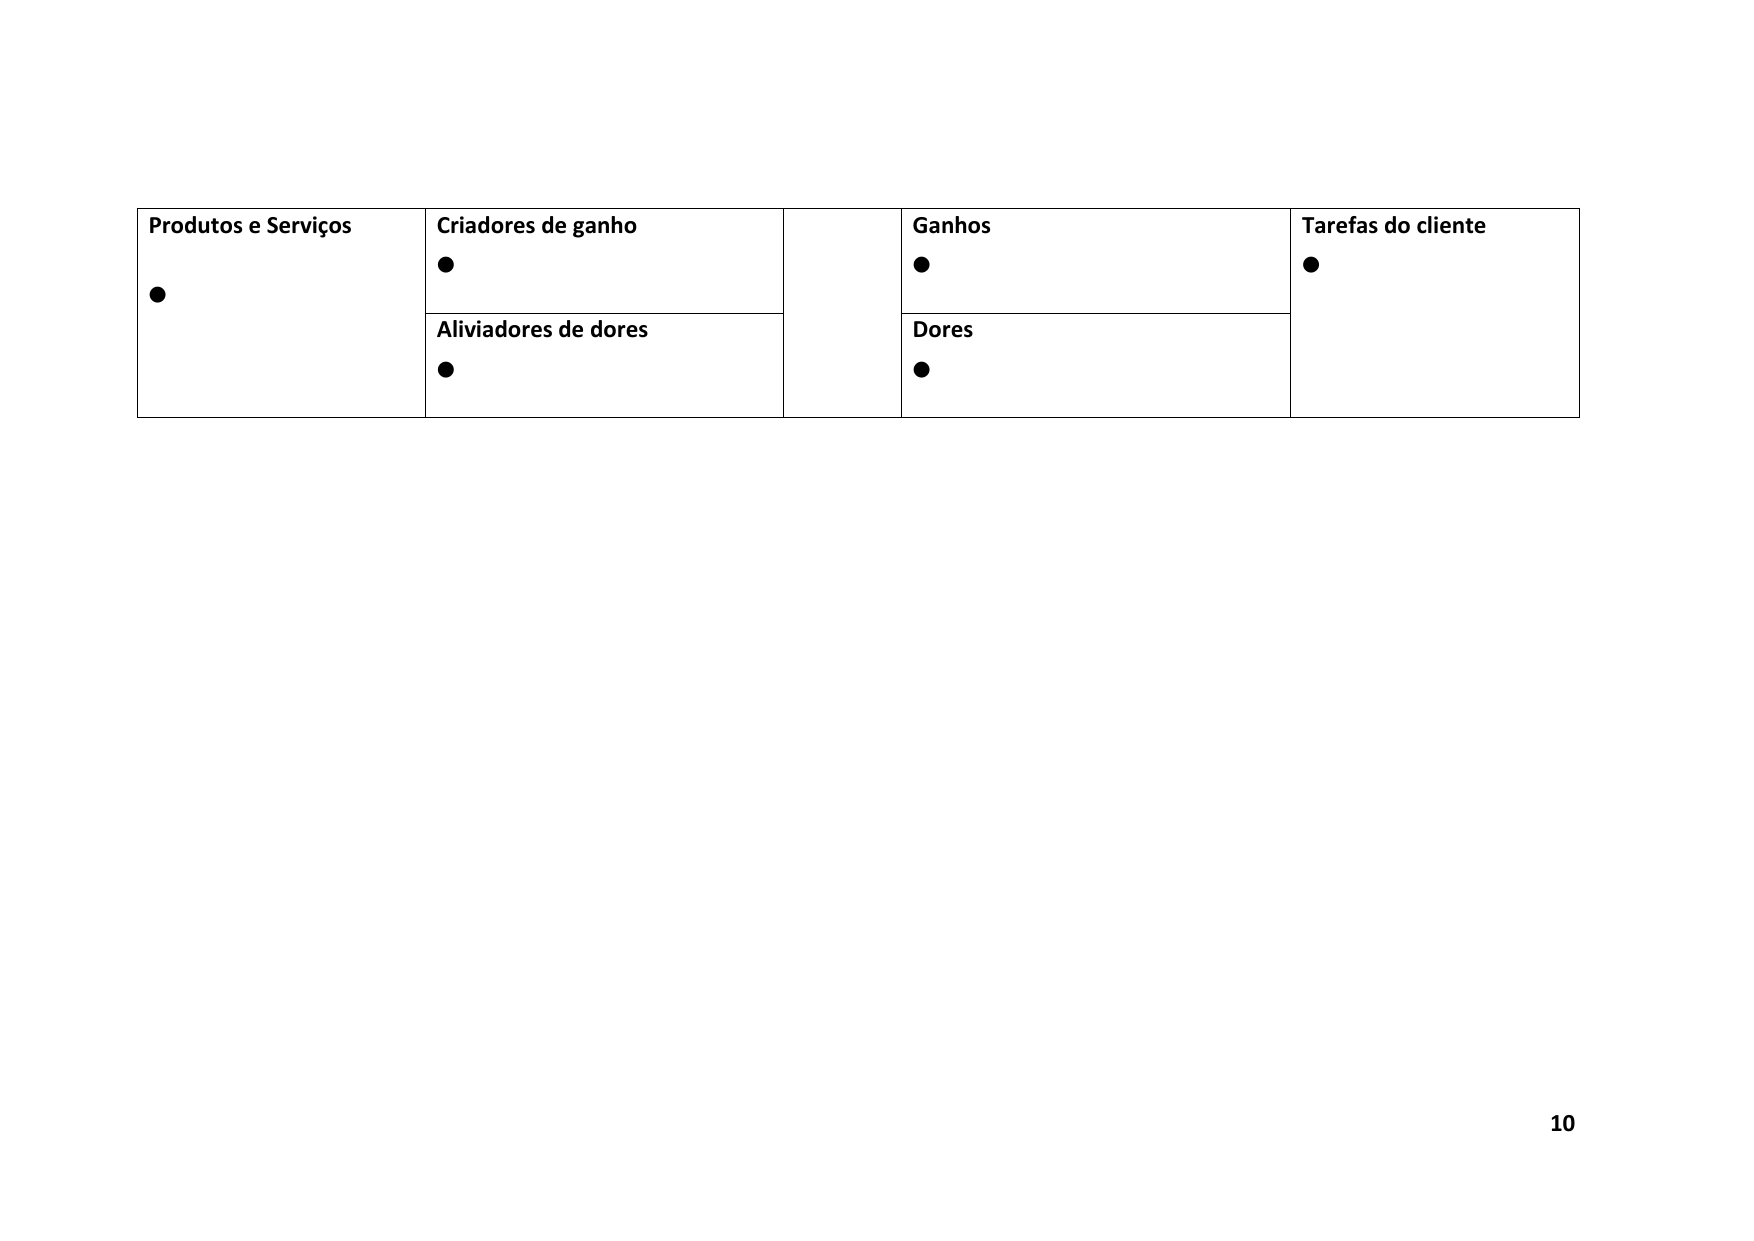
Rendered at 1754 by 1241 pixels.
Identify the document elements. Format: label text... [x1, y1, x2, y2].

table_cell Aliviadores de dores [426, 314, 783, 417]
table_header Criadores de ganho [426, 209, 783, 312]
table_header Produtos e Serviços [138, 209, 425, 417]
table_cell Dores [902, 314, 1290, 417]
table_header [784, 209, 901, 417]
table_header Tarefas do cliente [1291, 209, 1579, 417]
table_header Ganhos [902, 209, 1290, 312]
